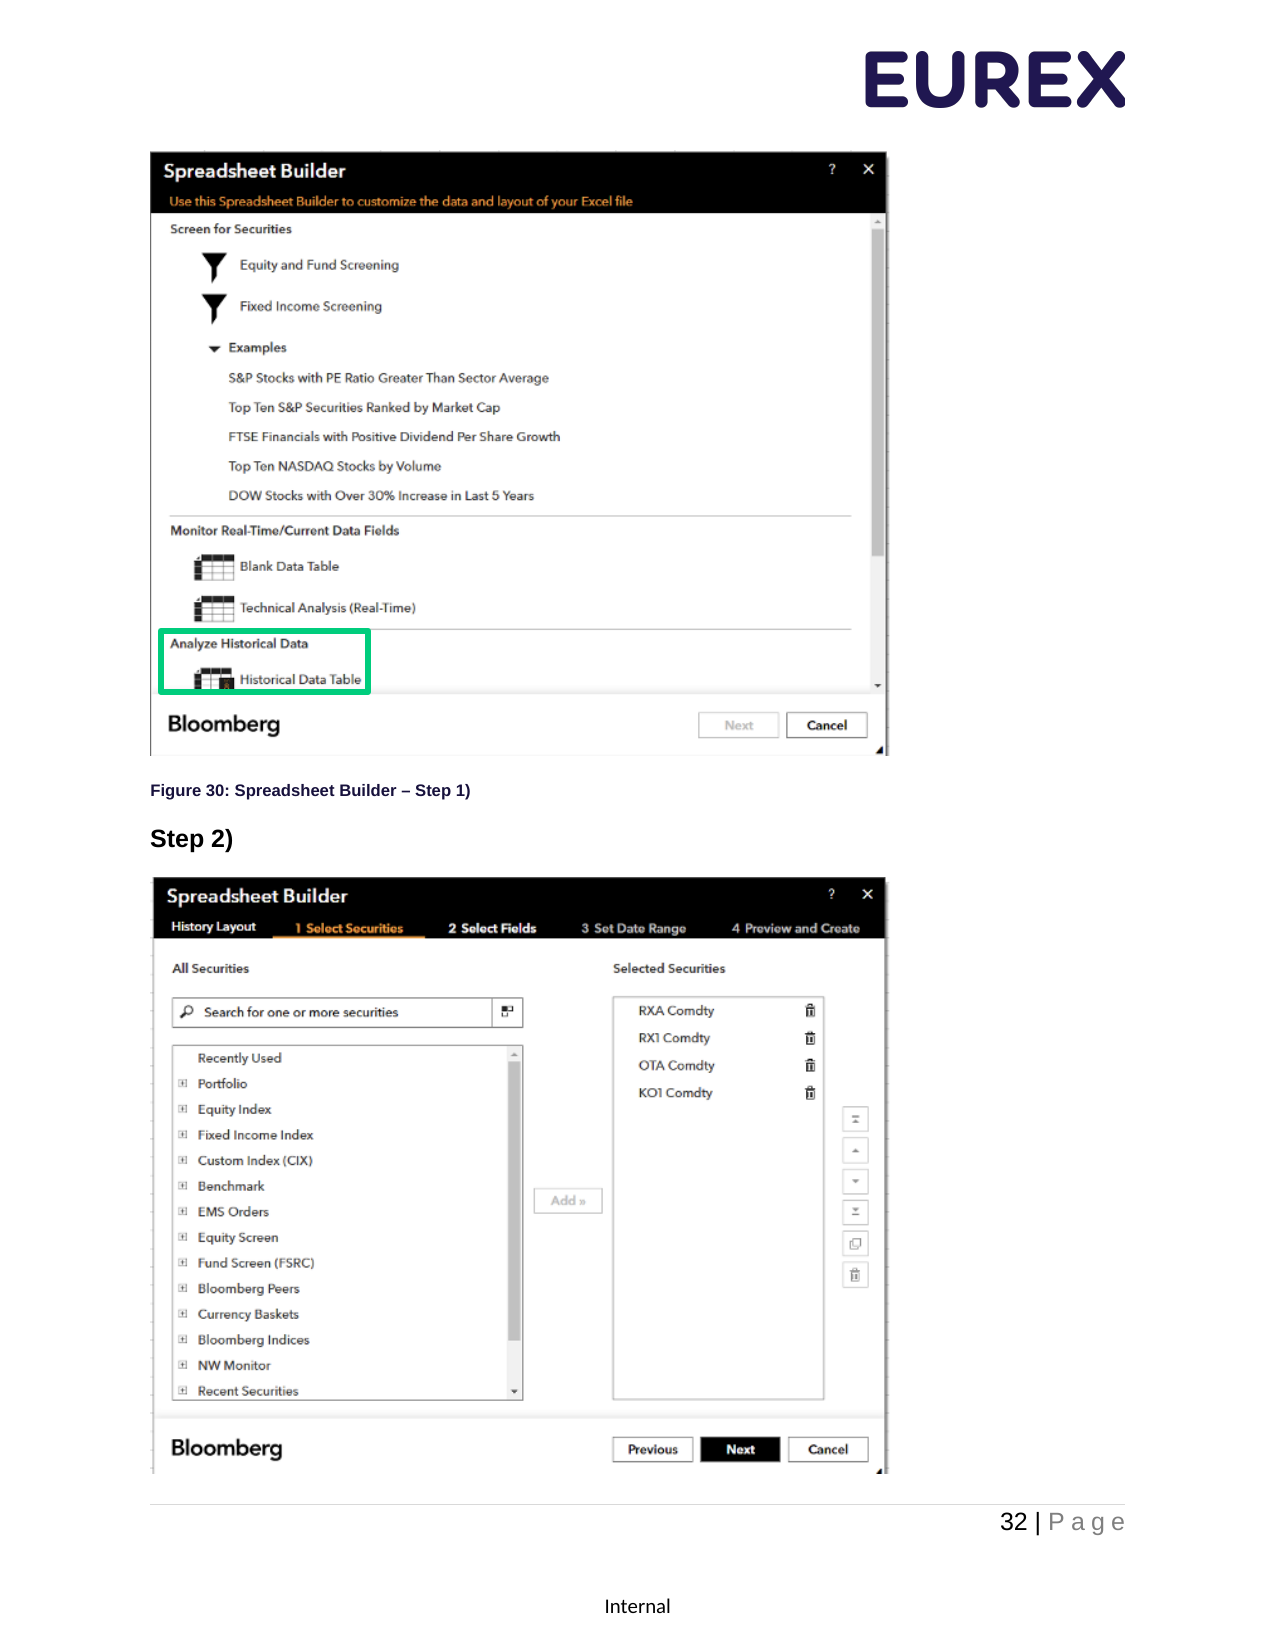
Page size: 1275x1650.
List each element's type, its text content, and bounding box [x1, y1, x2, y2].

picture [150, 877, 892, 1474]
text Figure 30: Spreadsheet Builder – Step 1) [150, 781, 1125, 800]
picture [865, 51, 1125, 108]
picture [150, 150, 892, 756]
text Step 2) [150, 824, 1125, 852]
